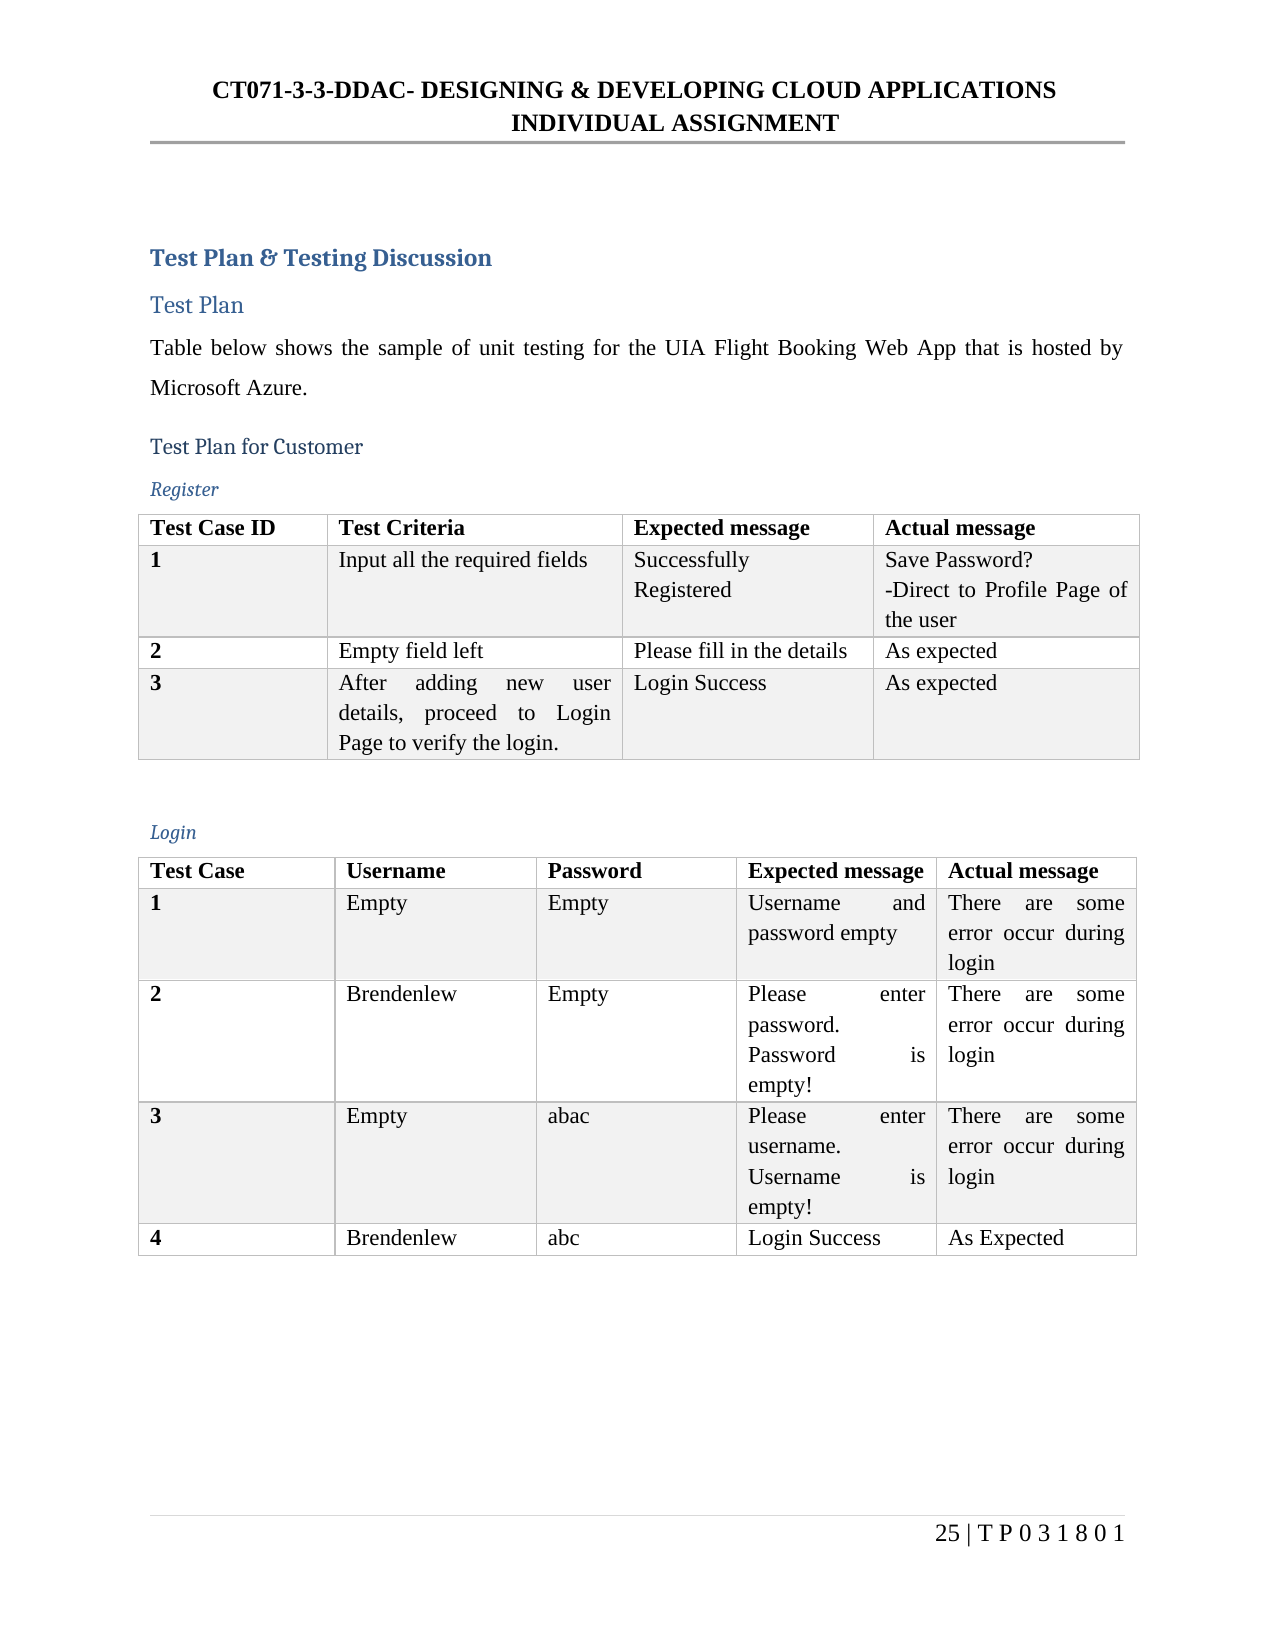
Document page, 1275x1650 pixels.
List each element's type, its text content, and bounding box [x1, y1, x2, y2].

table_cell As expected [874, 638, 1139, 668]
table_cell There are some error occur during login [937, 1103, 1136, 1223]
table_cell Username and password empty [737, 889, 936, 979]
table_cell Input all the required fields [328, 546, 622, 636]
table_header Expected message [737, 858, 936, 888]
table_cell Login Success [623, 669, 873, 759]
table_cell Login Success [737, 1224, 936, 1254]
table_header Test Case ID [139, 515, 327, 545]
table_cell As Expected [937, 1224, 1136, 1254]
table_cell Empty [537, 889, 736, 979]
table_cell Save Password? -Direct to Profile Page of the user [874, 546, 1139, 636]
table_header Test Criteria [328, 515, 622, 545]
table_cell As expected [874, 669, 1139, 759]
table_cell Empty [537, 981, 736, 1101]
table_cell abc [537, 1224, 736, 1254]
subtitle Register [150, 477, 1125, 501]
table_header Actual message [874, 515, 1139, 545]
subtitle Login [150, 821, 1125, 844]
table_cell 3 [139, 669, 327, 759]
table_header Password [537, 858, 736, 888]
table_cell 4 [139, 1224, 334, 1254]
table_cell Brendenlew [336, 1224, 536, 1254]
table_cell After adding new user details, proceed to Login Page to verify the login. [328, 669, 622, 759]
table_cell 3 [139, 1103, 334, 1223]
table_header Actual message [937, 858, 1136, 888]
table_cell Empty [336, 1103, 536, 1223]
table_cell 1 [139, 546, 327, 636]
subtitle Test Plan for Customer [150, 434, 1125, 460]
table_header Username [336, 858, 536, 888]
text Table below shows the sample of unit testing for the UIA Flight Booking Web App that is hosted by Microsoft Azure. [150, 334, 1125, 400]
table_cell abac [537, 1103, 736, 1223]
table_cell 2 [139, 981, 334, 1101]
table_cell Please fill in the details [623, 638, 873, 668]
table_cell Brendenlew [336, 981, 536, 1101]
subtitle Test Plan & Testing Discussion [150, 244, 1125, 272]
subtitle Test Plan [150, 291, 1125, 320]
table_cell 2 [139, 638, 327, 668]
table_cell Successfully Registered [623, 546, 873, 636]
table_header Expected message [623, 515, 873, 545]
table_cell Please enter password. Password is empty! [737, 981, 936, 1101]
table_cell There are some error occur during login [937, 889, 1136, 979]
table_cell Empty field left [328, 638, 622, 668]
table_cell Empty [336, 889, 536, 979]
table_cell 1 [139, 889, 334, 979]
table_cell Please enter username. Username is empty! [737, 1103, 936, 1223]
table_header Test Case [139, 858, 334, 888]
table_cell There are some error occur during login [937, 981, 1136, 1101]
